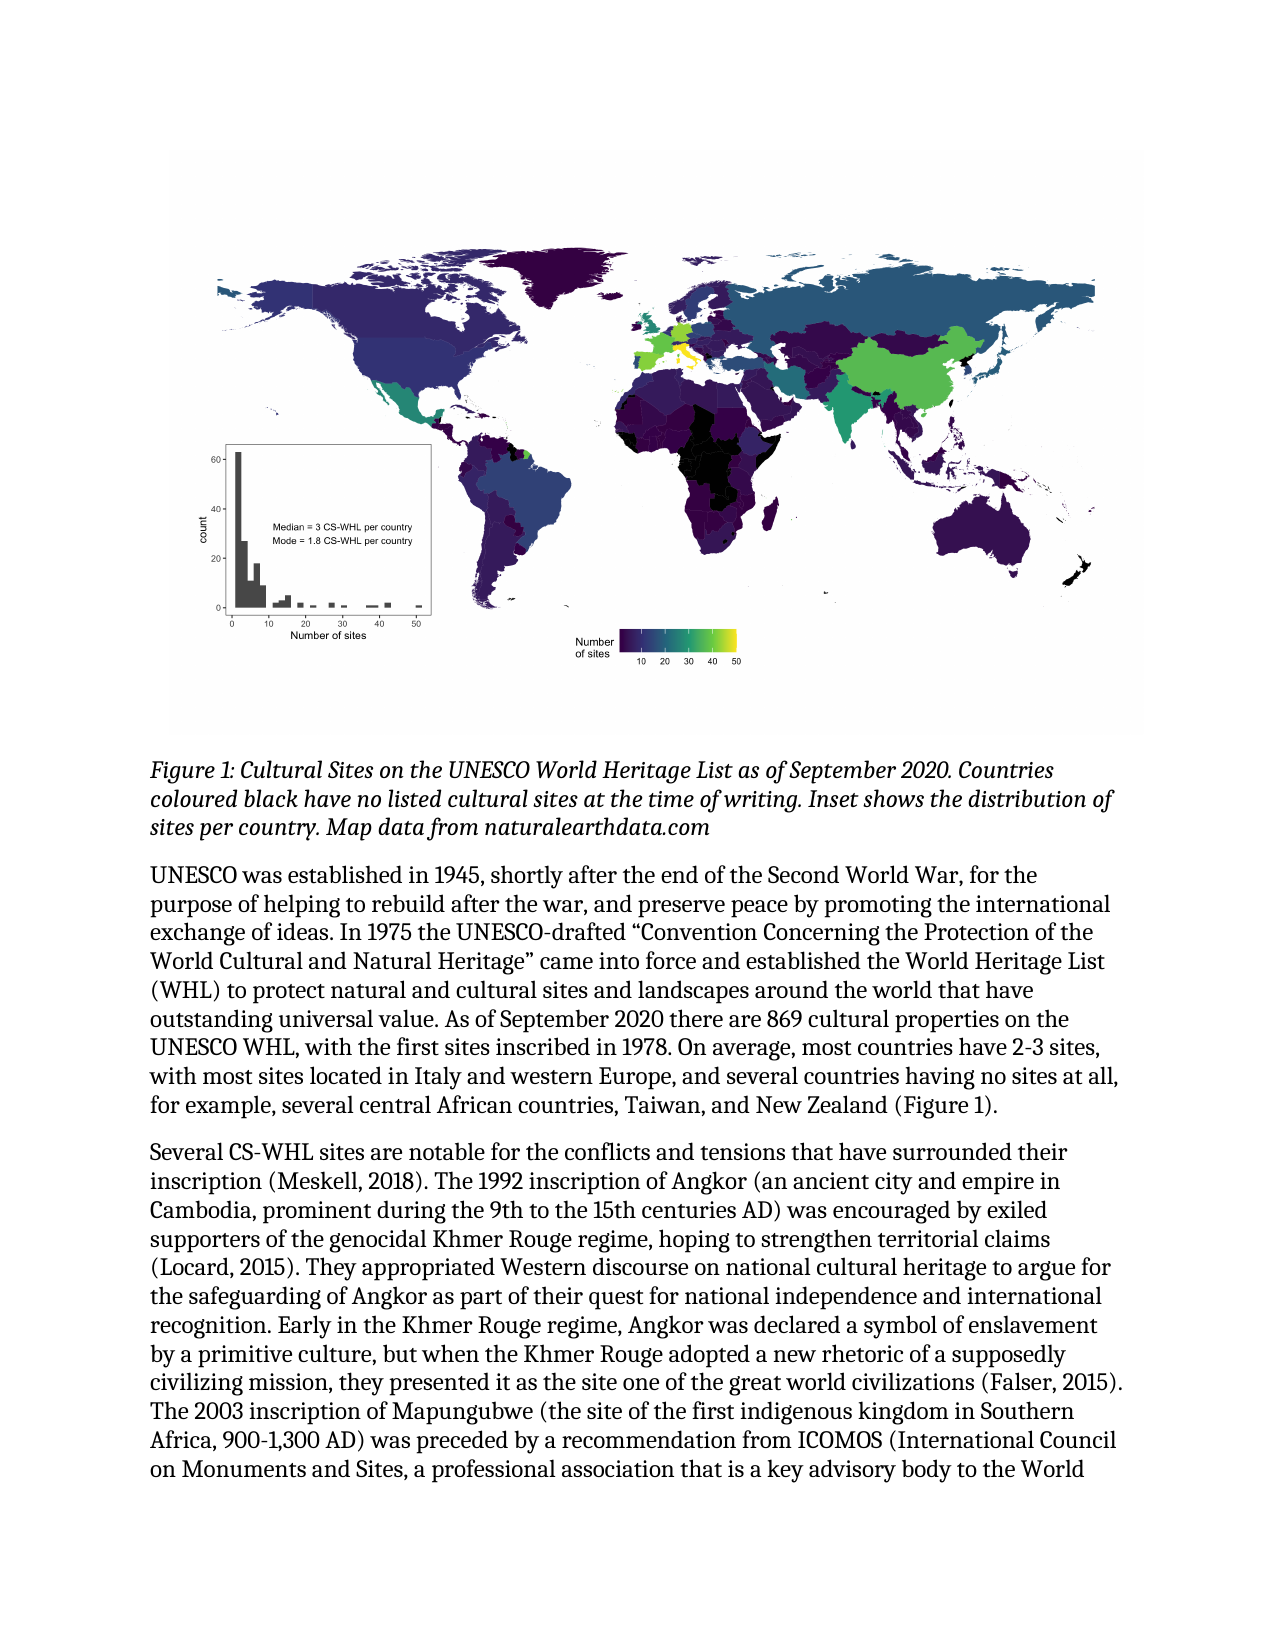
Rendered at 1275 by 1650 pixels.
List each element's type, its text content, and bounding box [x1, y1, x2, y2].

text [150, 1138, 1125, 1483]
text Figure 1: Cultural Sites on the UNESCO World Heritage List as of September 2020. Countries coloured black have no listed cultural sites at the time of writing. Inset shows the distribution of sites per country. Map data from naturalearthdata.com [150, 756, 1125, 842]
picture [168, 150, 1144, 735]
text UNESCO was established in 1945, shortly after the end of the Second World War, for the purpose of helping to rebuild after the war, and preserve peace by promoting the international exchange of ideas. In 1975 the UNESCO-drafted “Convention Concerning the Protection of the World Cultural and Natural Heritage” came into force and established the World Heritage List (WHL) to protect natural and cultural sites and landscapes around the world that have outstanding universal value. As of September 2020 there are 869 cultural properties on the UNESCO WHL, with the first sites inscribed in 1978. On average, most countries have 2-3 sites, with most sites located in Italy and western Europe, and several countries having no sites at all, for example, several central African countries, Taiwan, and New Zealand (Figure 1). [150, 861, 1125, 1119]
